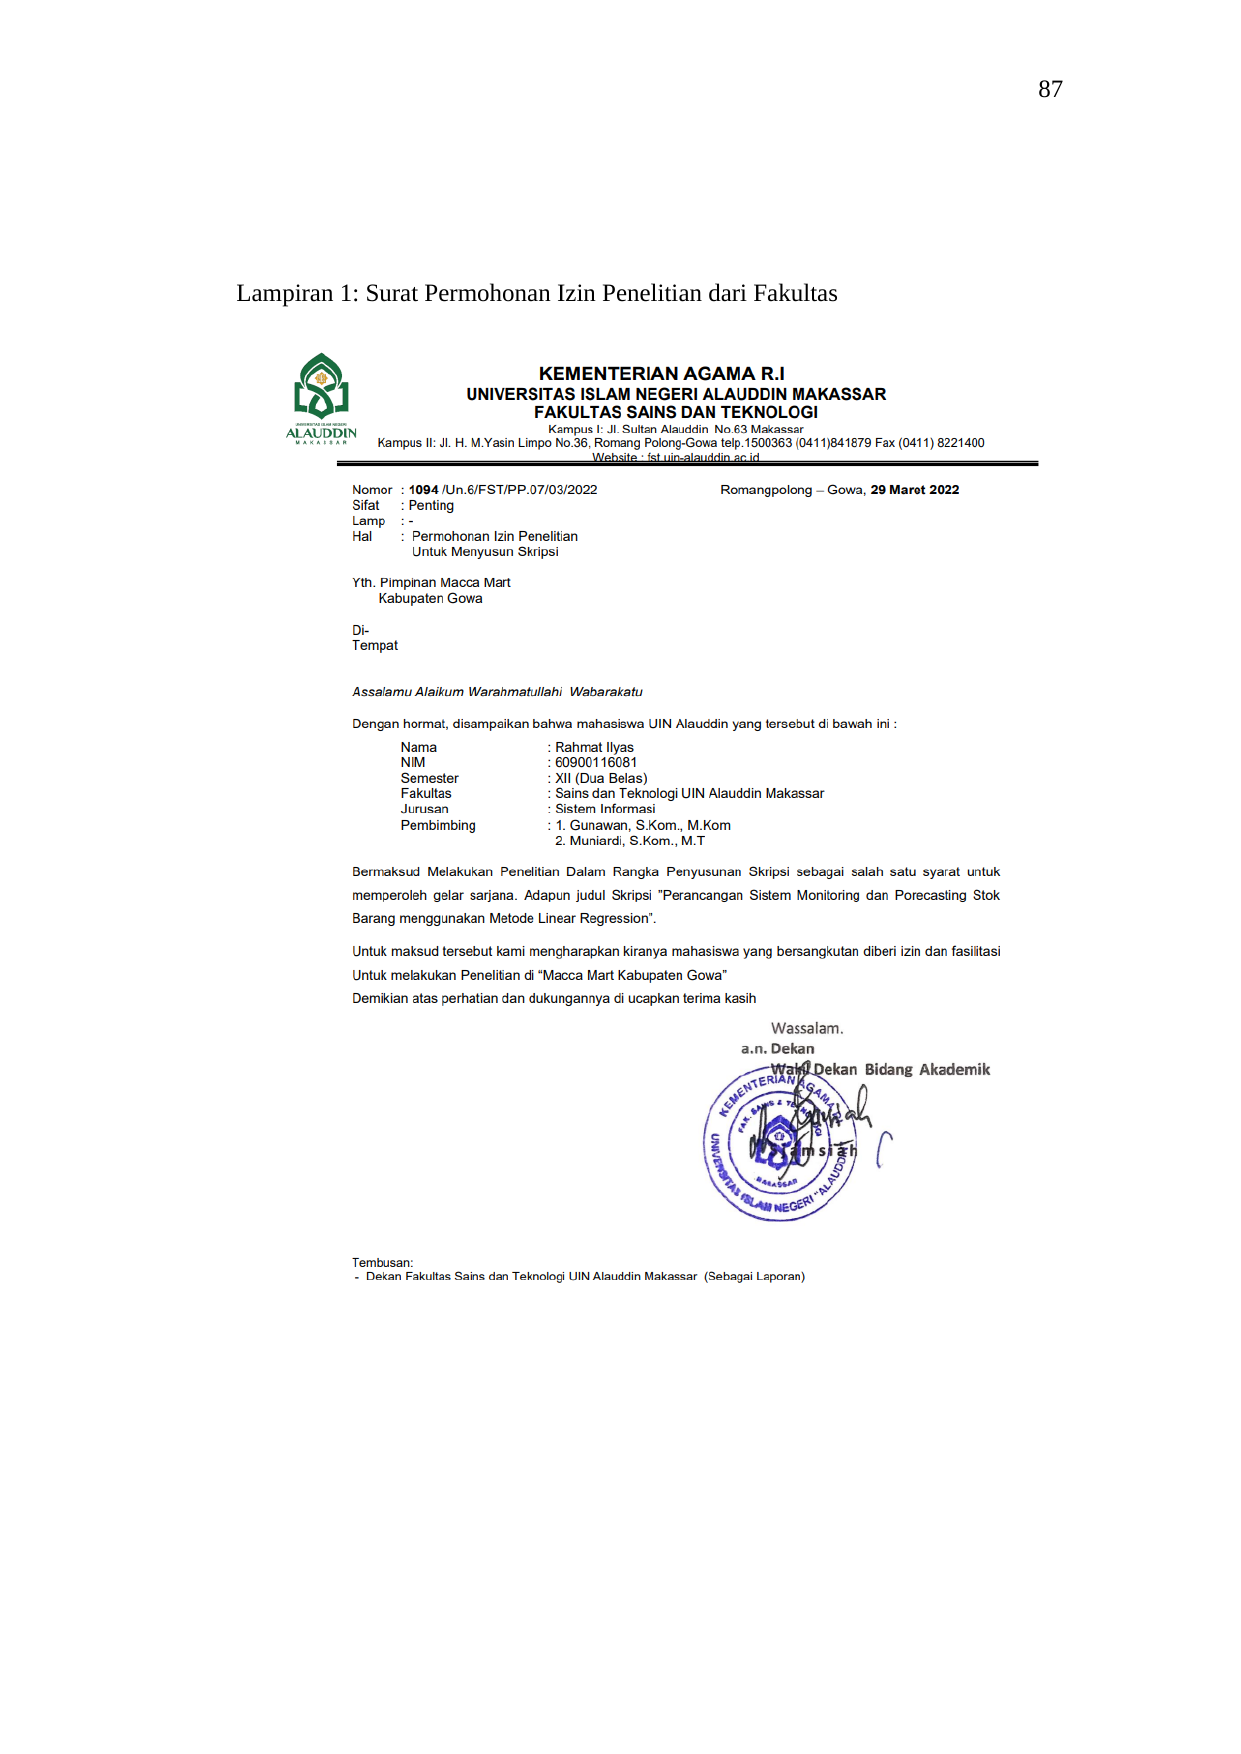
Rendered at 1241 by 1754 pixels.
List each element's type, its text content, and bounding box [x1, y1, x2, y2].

picture [242, 316, 1063, 1309]
text Lampiran 1: Surat Permohonan Izin Penelitian dari Fakultas [236, 261, 1063, 311]
